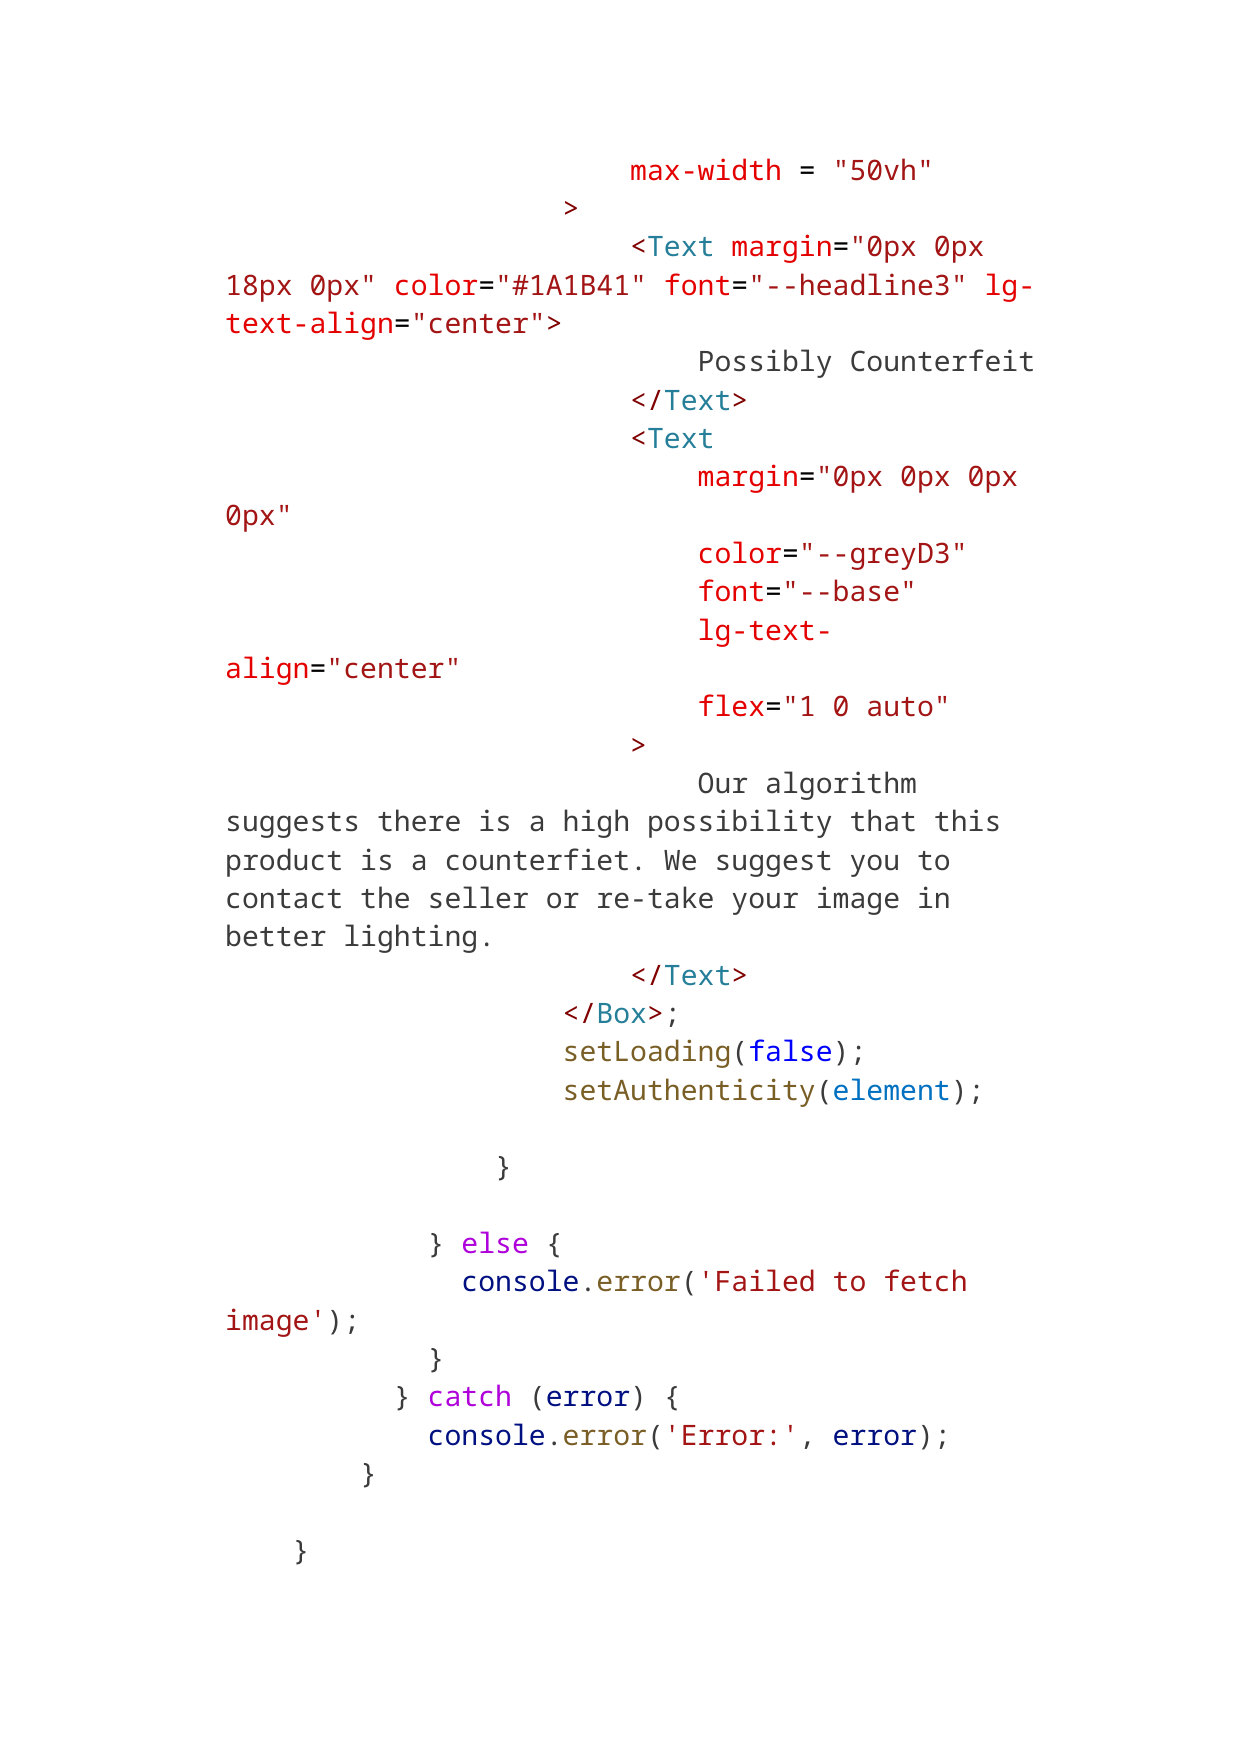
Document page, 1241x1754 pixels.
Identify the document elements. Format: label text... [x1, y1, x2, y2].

text Possibly Counterfeit [225, 342, 1052, 380]
text <Text [225, 418, 1052, 457]
text setLoading(false); [225, 1032, 1052, 1070]
text setAuthenticity(element); [225, 1070, 1052, 1108]
text } else { [225, 1223, 1052, 1262]
text > [225, 725, 1052, 763]
text max-width = "50vh" [225, 150, 1052, 188]
text } [225, 1338, 1052, 1377]
text <Text margin="0px 0px 18px 0px" color="#1A1B41" font="--headline3" lg-text-align="center"> [225, 227, 1052, 342]
text flex="1 0 auto" [225, 687, 1052, 725]
text > [225, 188, 1052, 227]
text } [225, 1530, 1052, 1568]
text </Text> [225, 955, 1052, 993]
text lg-text-align="center" [225, 610, 1052, 687]
text } [225, 1147, 1052, 1185]
text console.error('Failed to fetch image'); [225, 1262, 1052, 1338]
text margin="0px 0px 0px 0px" [225, 457, 1052, 533]
text } catch (error) { [225, 1377, 1052, 1415]
text </Text> [225, 380, 1052, 418]
text color="--greyD3" [225, 533, 1052, 572]
text console.error('Error:', error); [225, 1415, 1052, 1453]
text } [225, 1453, 1052, 1492]
text </Box>; [225, 993, 1052, 1032]
text font="--base" [225, 572, 1052, 610]
text Our algorithm suggests there is a high possibility that this product is a counterfiet. We suggest you to contact the seller or re-take your image in better lighting. [225, 763, 1052, 955]
